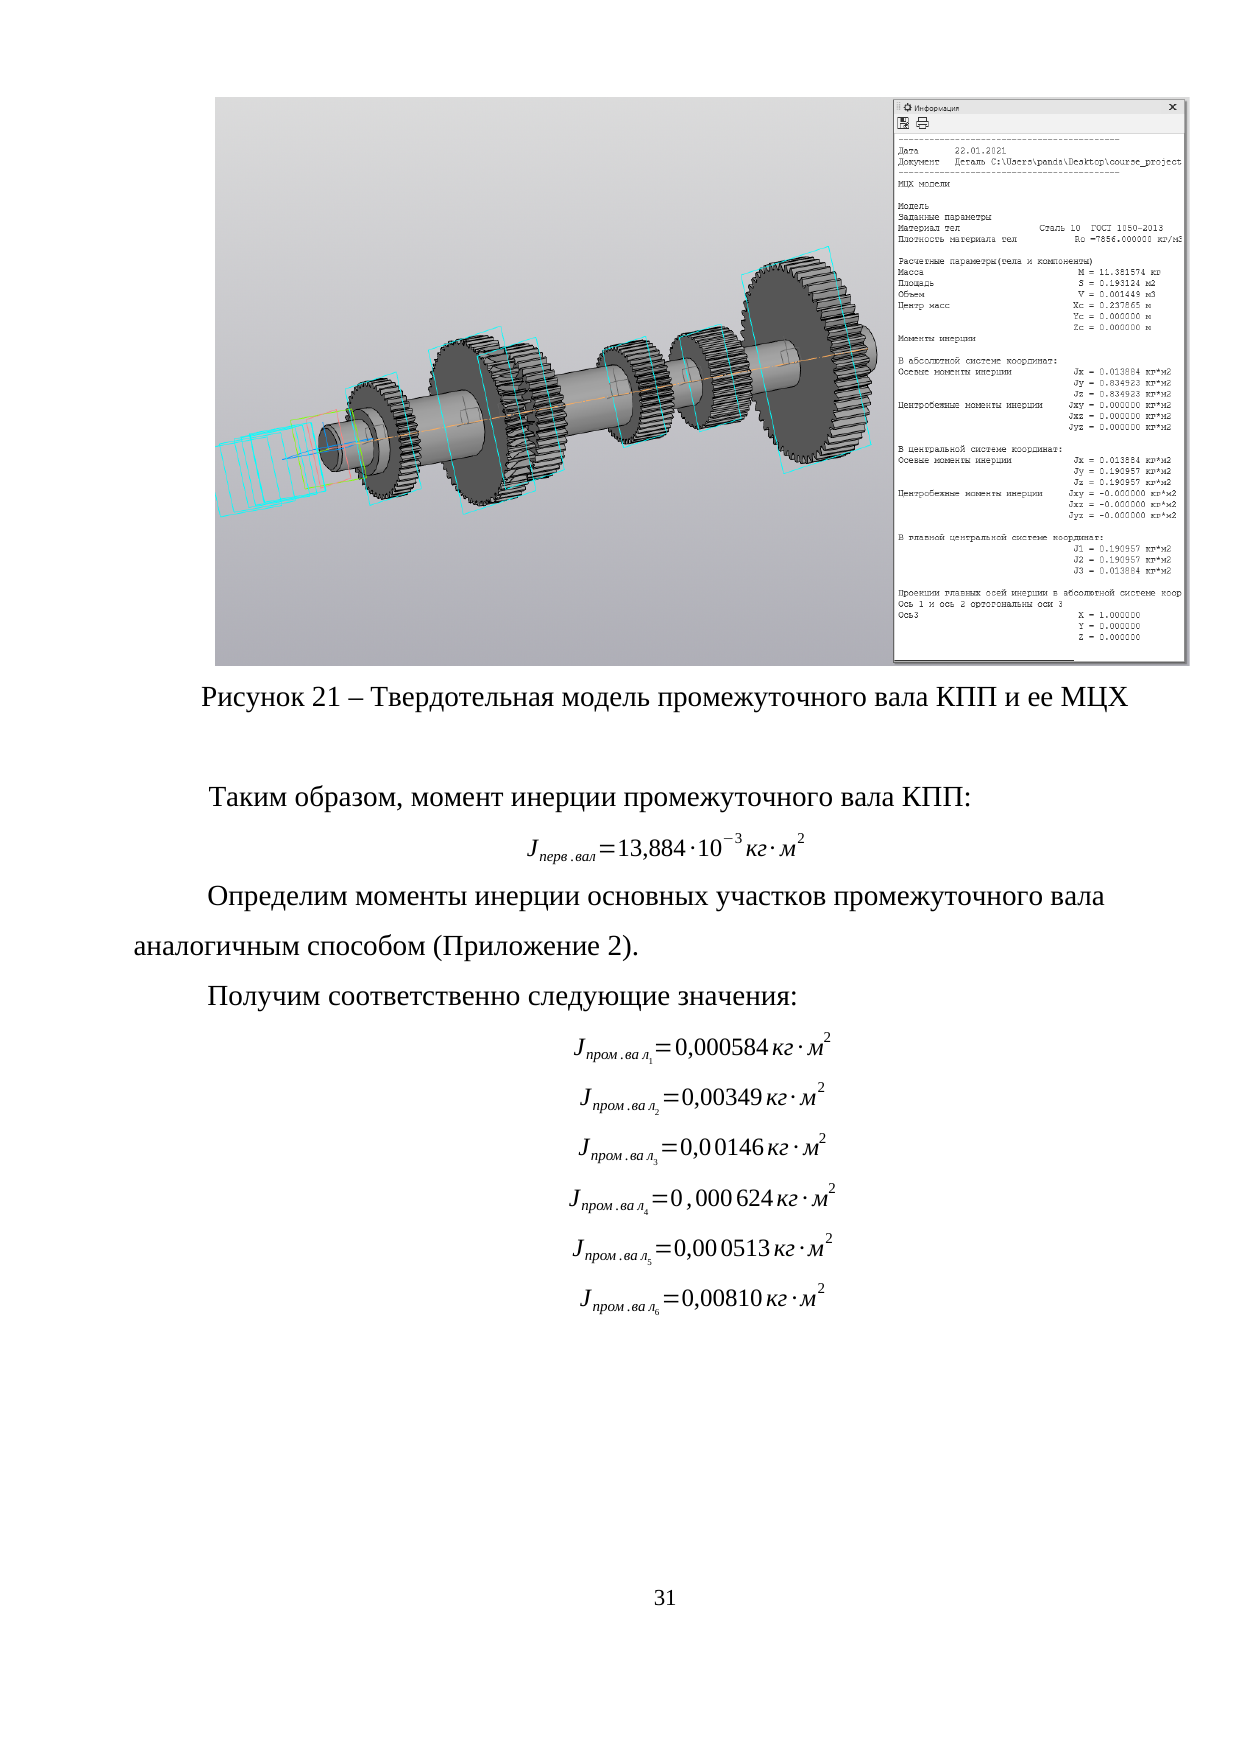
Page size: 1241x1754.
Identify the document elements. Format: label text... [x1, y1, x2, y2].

picture [215, 97, 1190, 666]
text Рисунок 21 – Твердотельная модель промежуточного вала КПП и ее МЦХ [133, 679, 1196, 712]
text Определим моменты инерции основных участков промежуточного вала аналогичным способом (Приложение 2). [133, 878, 1196, 962]
text Получим соответственно следующие значения: [133, 978, 1196, 1012]
text Таким образом, момент инерции промежуточного вала КПП: [133, 779, 1196, 813]
